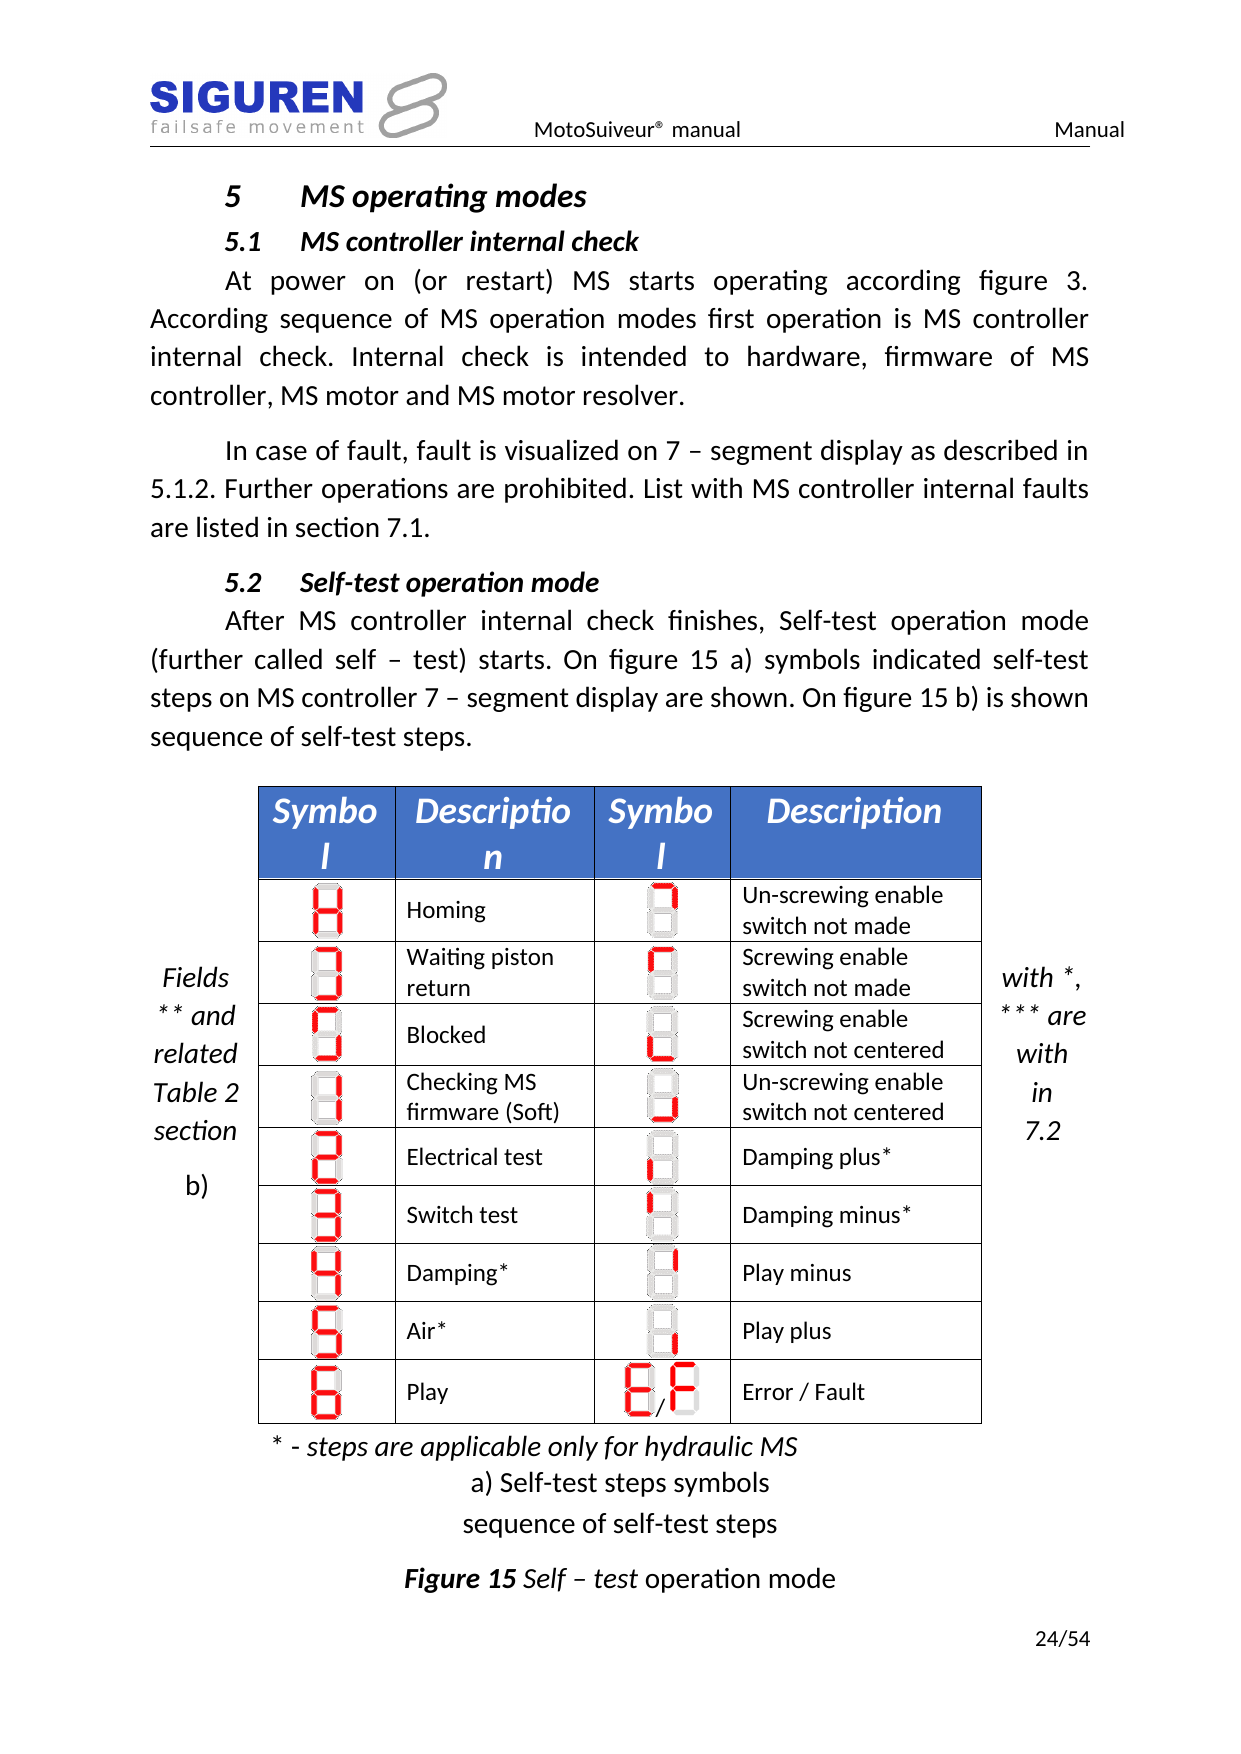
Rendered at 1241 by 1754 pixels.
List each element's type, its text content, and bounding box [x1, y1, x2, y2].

table_header Description [731, 787, 981, 878]
picture [647, 944, 678, 1000]
table_cell / [595, 1360, 730, 1422]
table_header Symbol [259, 787, 395, 878]
table_cell Error / Fault [731, 1360, 981, 1422]
picture [311, 1128, 343, 1185]
text At power on (or restart) MS starts operating according figure 3. According sequence of MS operation modes first operation is MS controller internal check. Internal check is intended to hardware, firmware of MS controller, MS motor and MS motor resolver. [150, 262, 1090, 412]
table_cell Air* [396, 1302, 594, 1359]
table_cell [259, 1360, 395, 1422]
table_cell [259, 942, 395, 1003]
table_cell Play minus [731, 1244, 981, 1301]
table_cell [343, 1186, 395, 1243]
subtitle MS operating modes [150, 175, 1090, 216]
table_cell [259, 880, 395, 941]
table_cell Homing [396, 880, 594, 941]
table_cell [679, 1244, 730, 1301]
picture [312, 1005, 342, 1064]
table_cell Damping* [396, 1244, 594, 1301]
picture [646, 1244, 679, 1301]
picture [311, 1068, 343, 1125]
text Fields with *, ** and *** are related with Table 2 in section 7.2 [982, 959, 1090, 1148]
table_cell * - steps are applicable only for hydraulic MS a) Self-test steps symbols [259, 1424, 982, 1505]
table_cell Blocked [396, 1004, 594, 1065]
table_header Description [396, 787, 594, 878]
table_cell Un-screwing enable switch not centered [731, 1066, 981, 1127]
table_cell [343, 1128, 395, 1185]
picture [311, 1244, 343, 1301]
text Figure 15 Self – test operation mode [150, 1560, 1090, 1595]
table_cell Un-screwing enable switch not made [731, 880, 981, 941]
picture [311, 1302, 343, 1359]
table_cell [259, 1302, 311, 1359]
text After MS controller internal check finishes, Self-test operation mode (further called self – test) starts. On figure 15 a) symbols indicated self-test steps on MS controller 7 – segment display are shown. On figure 15 b) is shown sequence of self-test steps. [150, 602, 1090, 753]
table_cell [595, 942, 730, 1003]
table_cell Screwing enable switch not centered [731, 1004, 981, 1065]
table_cell [343, 1244, 395, 1301]
picture [646, 1128, 679, 1185]
text Fields with *, ** and *** are related with Table 2 in section 7.2 [150, 959, 258, 1148]
picture [646, 1068, 679, 1124]
table_cell [343, 1302, 395, 1359]
table_cell [259, 1066, 395, 1127]
table_cell Damping minus* [731, 1186, 981, 1243]
table_cell Switch test [396, 1186, 594, 1243]
picture [646, 1303, 679, 1358]
table_cell Play plus [731, 1302, 981, 1359]
table_cell Checking MS firmware (Soft) [396, 1066, 594, 1127]
table_cell [259, 1186, 311, 1243]
subtitle Self-test operation mode [150, 564, 1090, 599]
picture [311, 881, 343, 939]
picture [646, 1006, 679, 1062]
table_cell [595, 1244, 646, 1301]
picture [311, 1363, 343, 1420]
table_cell [595, 1186, 730, 1243]
picture [665, 1361, 702, 1417]
table_cell Play [396, 1360, 594, 1422]
picture [150, 73, 447, 138]
table_header Symbol [595, 787, 730, 878]
picture [646, 1187, 679, 1242]
table_cell [259, 1128, 311, 1185]
subtitle MS controller internal check [150, 223, 1090, 259]
table_cell [679, 1128, 730, 1185]
text b) sequence of self-test steps [150, 1167, 1090, 1540]
table_cell Damping plus* [731, 1128, 981, 1185]
table_cell [595, 1004, 730, 1065]
table_cell [259, 1244, 311, 1301]
picture [623, 1360, 656, 1417]
table_cell Screwing enable switch not made [731, 942, 981, 1003]
table_cell [259, 1004, 395, 1065]
table_cell Electrical test [396, 1128, 594, 1185]
table_cell Waiting piston return [396, 942, 594, 1003]
table_cell [595, 1066, 730, 1127]
picture [311, 943, 343, 1001]
table_cell [595, 1302, 730, 1359]
picture [311, 1186, 343, 1243]
picture [647, 882, 678, 938]
table_cell [595, 880, 730, 941]
table_cell [595, 1128, 646, 1185]
text In case of fault, fault is visualized on 7 – segment display as described in 5.1.2. Further operations are prohibited. List with MS controller internal faults are listed in section 7.1. [150, 432, 1090, 544]
